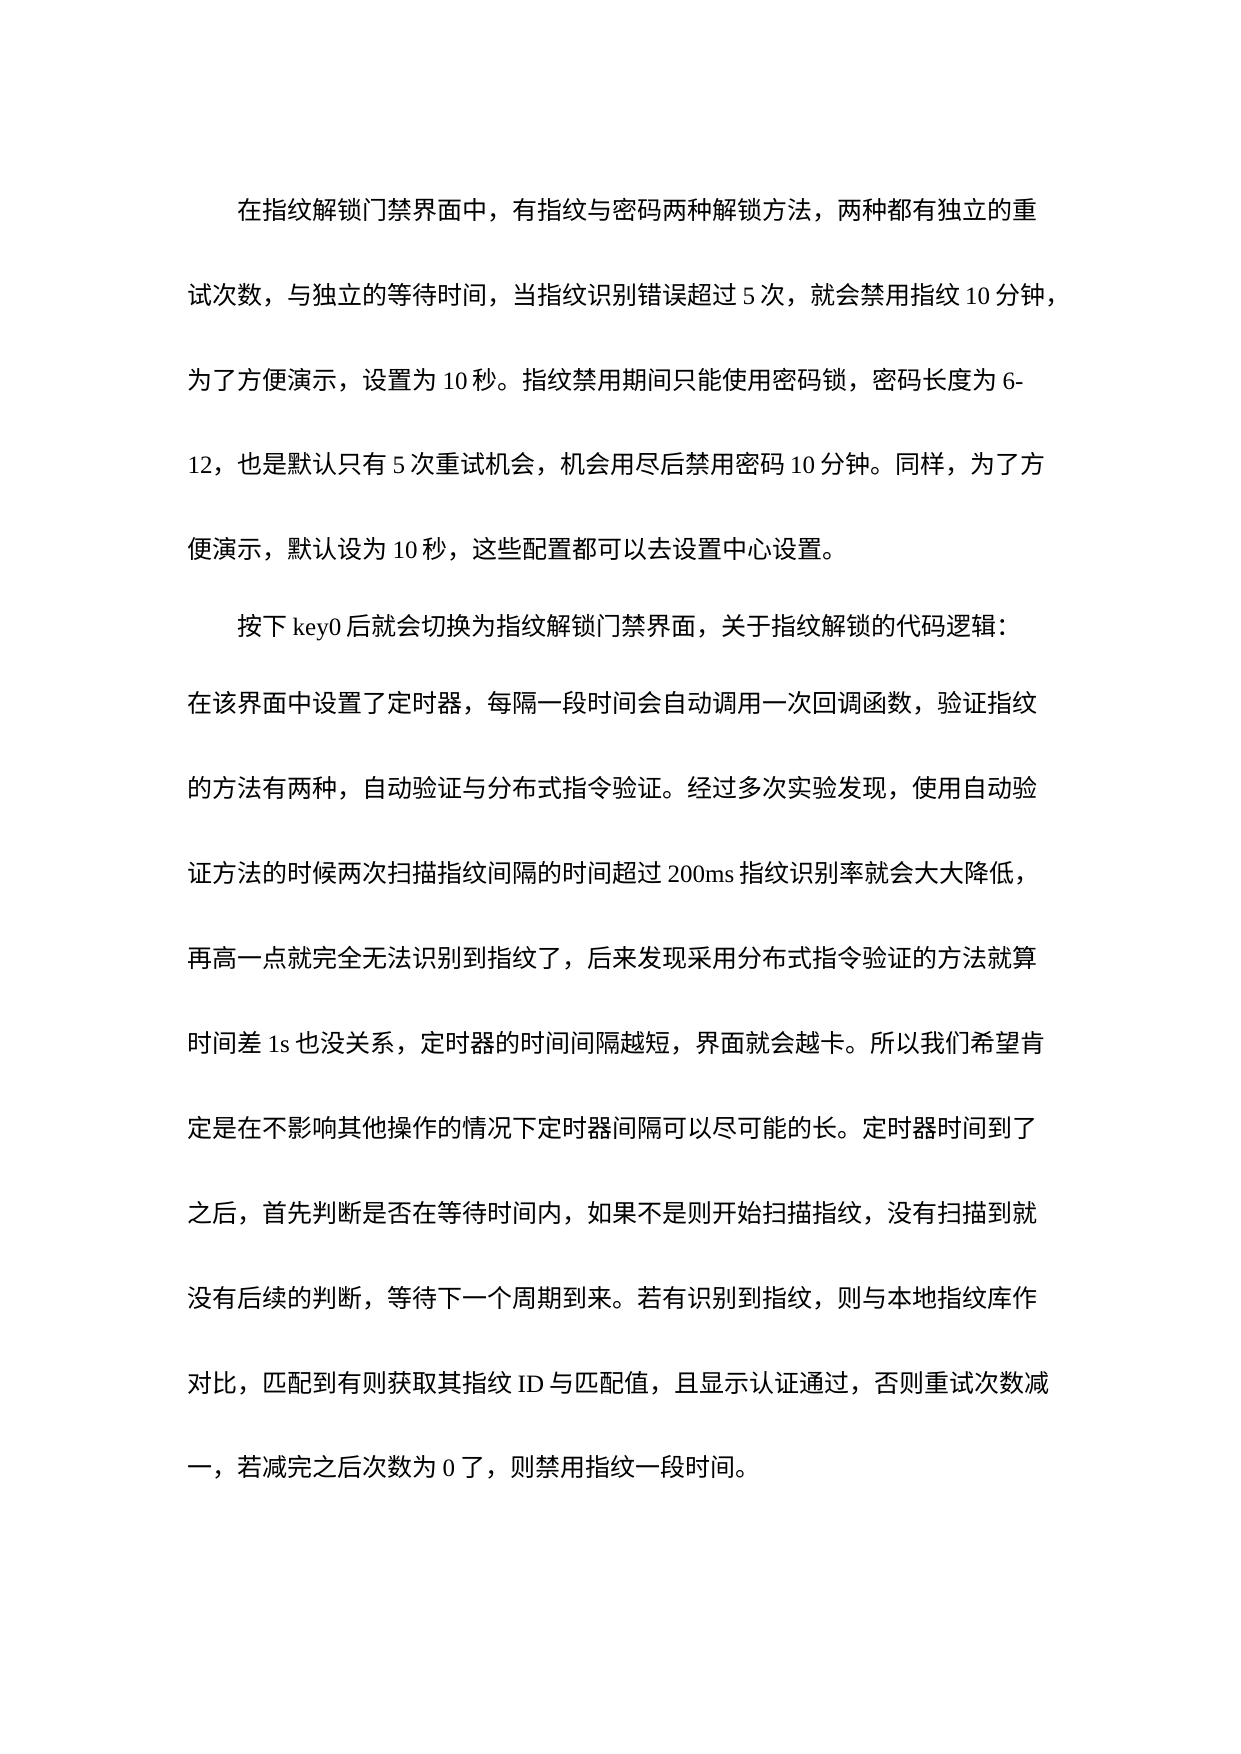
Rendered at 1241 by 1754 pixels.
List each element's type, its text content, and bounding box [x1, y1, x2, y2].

text 在指纹解锁门禁界面中，有指纹与密码两种解锁方法，两种都有独立的重试次数，与独立的等待时间，当指纹识别错误超过5次，就会禁用指纹10分钟，为了方便演示，设置为10秒。指纹禁用期间只能使用密码锁，密码长度为6-12，也是默认只有5次重试机会，机会用尽后禁用密码10分钟。同样，为了方便演示，默认设为10秒，这些配置都可以去设置中心设置。 [187, 174, 1053, 582]
text 按下key0后就会切换为指纹解锁门禁界面，关于指纹解锁的代码逻辑： [187, 591, 1053, 659]
text 在该界面中设置了定时器，每隔一段时间会自动调用一次回调函数，验证指纹的方法有两种，自动验证与分布式指令验证。经过多次实验发现，使用自动验证方法的时候两次扫描指纹间隔的时间超过200ms指纹识别率就会大大降低，再高一点就完全无法识别到指纹了，后来发现采用分布式指令验证的方法就算时间差1s也没关系，定时器的时间间隔越短，界面就会越卡。所以我们希望肯定是在不影响其他操作的情况下定时器间隔可以尽可能的长。定时器时间到了之后，首先判断是否在等待时间内，如果不是则开始扫描指纹，没有扫描到就没有后续的判断，等待下一个周期到来。若有识别到指纹，则与本地指纹库作对比，匹配到有则获取其指纹ID与匹配值，且显示认证通过，否则重试次数减一，若减完之后次数为0了，则禁用指纹一段时间。 [187, 668, 1053, 1500]
